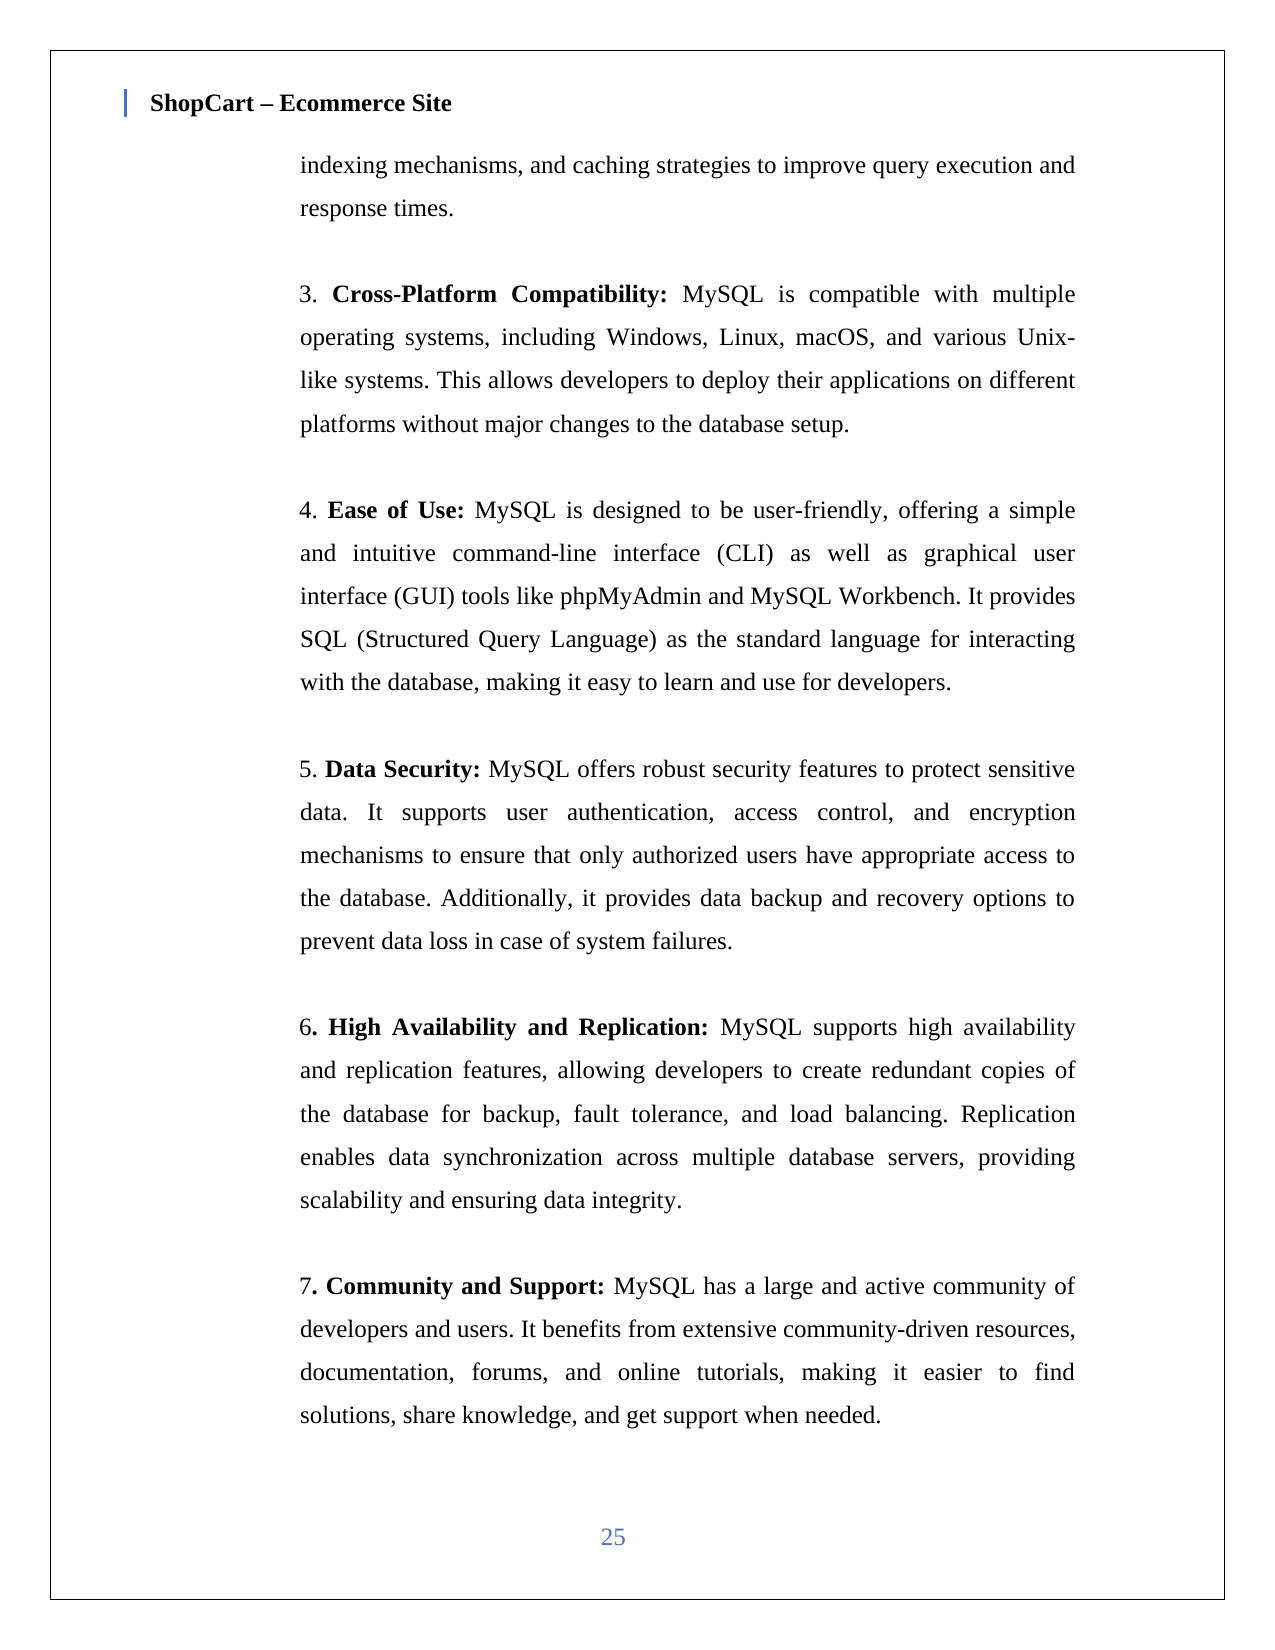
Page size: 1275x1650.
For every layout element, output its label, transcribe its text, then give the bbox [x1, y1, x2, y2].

text 5. Data Security: MySQL offers robust security features to protect sensitive data. It supports user authentication, access control, and encryption mechanisms to ensure that only authorized users have appropriate access to the database. Additionally, it provides data backup and recovery options to prevent data loss in case of system failures. [299, 754, 1076, 955]
text 3. Cross-Platform Compatibility: MySQL is compatible with multiple operating systems, including Windows, Linux, macOS, and various Unix-like systems. This allows developers to deploy their applications on different platforms without major changes to the database setup. [299, 279, 1076, 437]
text 6. High Availability and Replication: MySQL supports high availability and replication features, allowing developers to create redundant copies of the database for backup, fault tolerance, and load balancing. Replication enables data synchronization across multiple database servers, providing scalability and ensuring data integrity. [299, 1012, 1076, 1214]
text 7. Community and Support: MySQL has a large and active community of developers and users. It benefits from extensive community-driven resources, documentation, forums, and online tutorials, making it easier to find solutions, share knowledge, and get support when needed. [299, 1271, 1076, 1429]
text 4. Ease of Use: MySQL is designed to be user-friendly, offering a simple and intuitive command-line interface (CLI) as well as graphical user interface (GUI) tools like phpMyAdmin and MySQL Workbench. It provides SQL (Structured Query Language) as the standard language for interacting with the database, making it easy to learn and use for developers. [299, 495, 1076, 696]
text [299, 150, 1076, 222]
